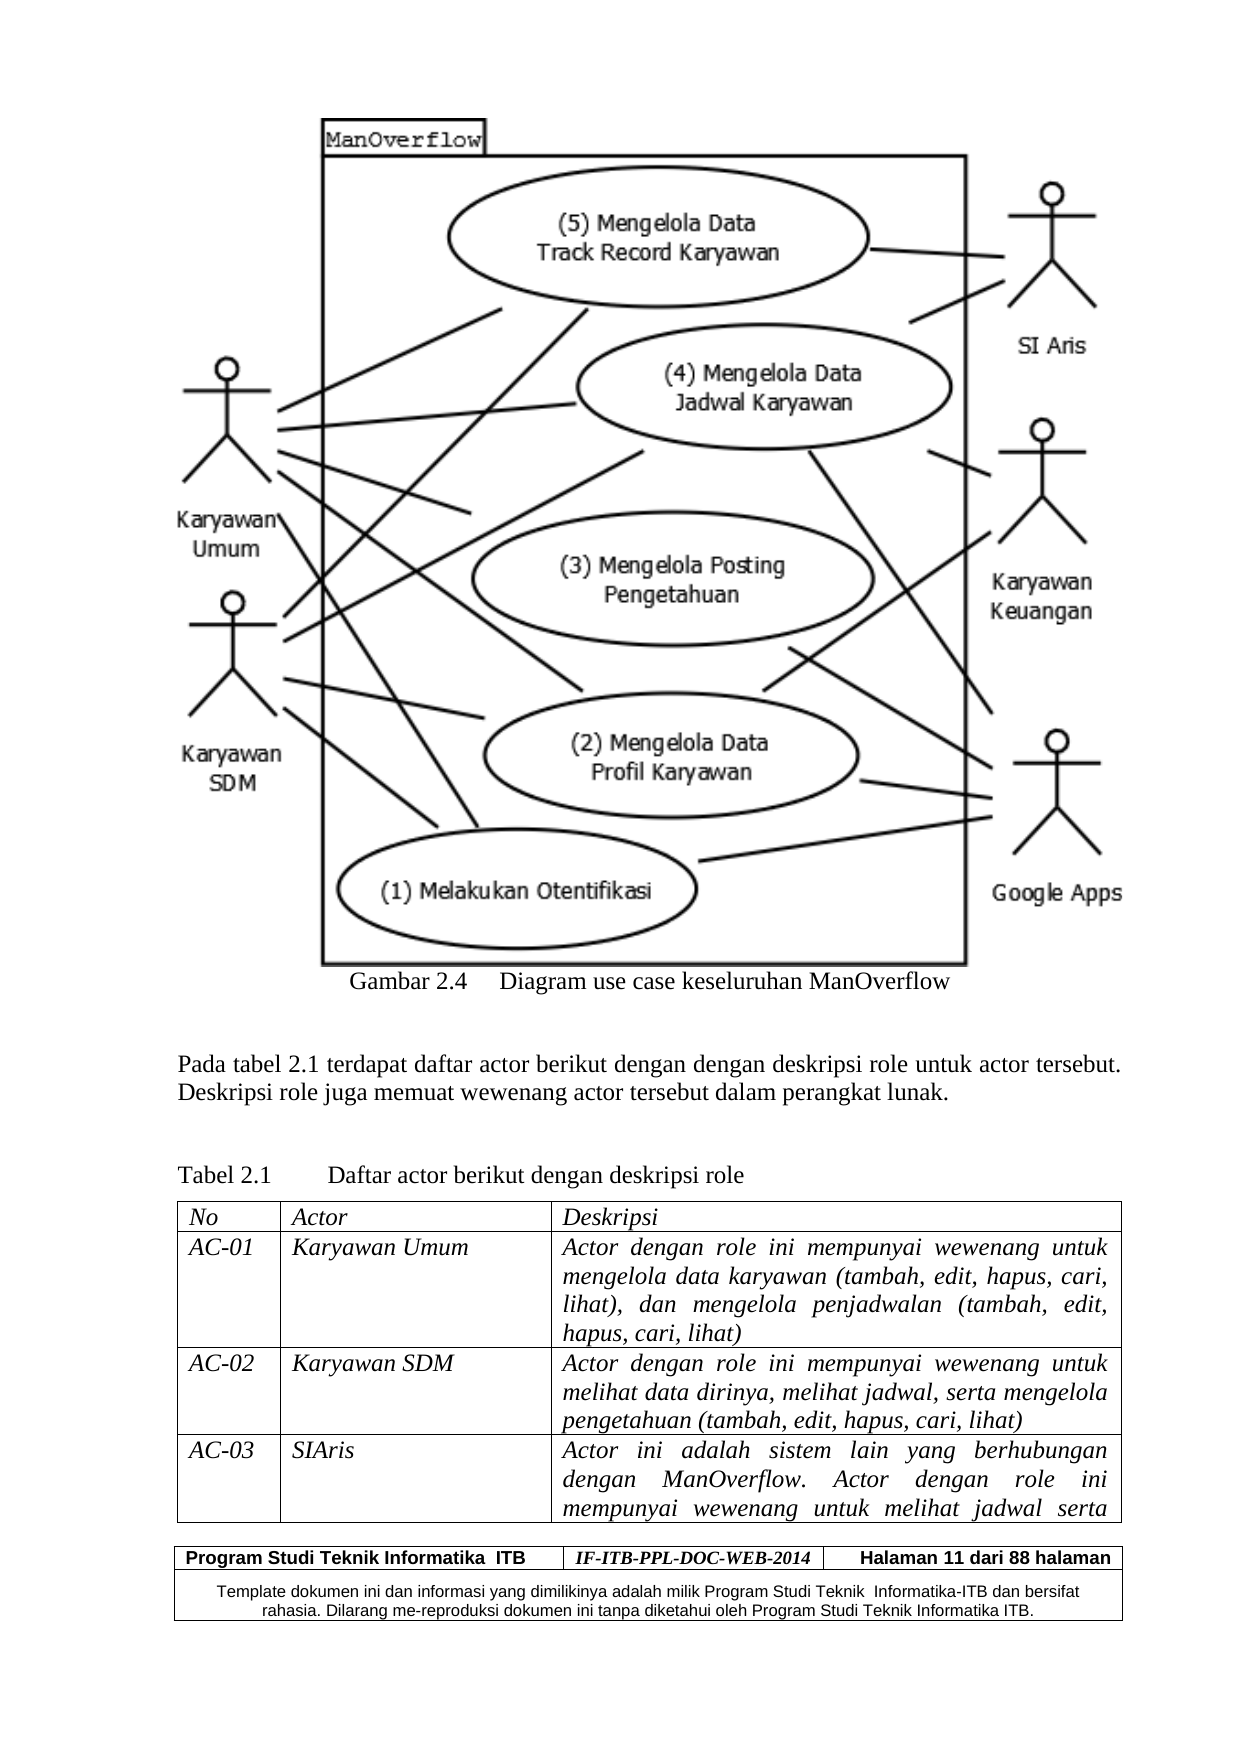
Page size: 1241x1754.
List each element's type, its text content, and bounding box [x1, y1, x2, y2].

table_cell AC-03 [178, 1435, 280, 1522]
text Pada tabel 2.1 terdapat daftar actor berikut dengan dengan deskripsi role untuk actor tersebut. Deskripsi role juga memuat wewenang actor tersebut dalam perangkat lunak. [177, 1049, 1122, 1106]
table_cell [552, 1435, 1121, 1522]
table_header No [178, 1202, 280, 1231]
text Tabel 2.1 Daftar actor berikut dengan deskripsi role [177, 1160, 1122, 1189]
table_header Actor [281, 1202, 551, 1231]
table_cell Actor dengan role ini mempunyai wewenang untuk melihat data dirinya, melihat jadwal, serta mengelola pengetahuan (tambah, edit, hapus, cari, lihat) [552, 1348, 1121, 1434]
table_cell Actor dengan role ini mempunyai wewenang untuk mengelola data karyawan (tambah, edit, hapus, cari, lihat), dan mengelola penjadwalan (tambah, edit, hapus, cari, lihat) [552, 1232, 1121, 1347]
picture [177, 118, 1123, 967]
table_cell SIAris [281, 1435, 551, 1522]
table_cell Karyawan Umum [281, 1232, 551, 1347]
text Gambar 2.4 Diagram use case keseluruhan ManOverflow [177, 967, 1122, 995]
table_header Deskripsi [552, 1202, 1121, 1231]
table_cell Karyawan SDM [281, 1348, 551, 1434]
table_cell AC-01 [178, 1232, 280, 1347]
table_cell AC-02 [178, 1348, 280, 1434]
